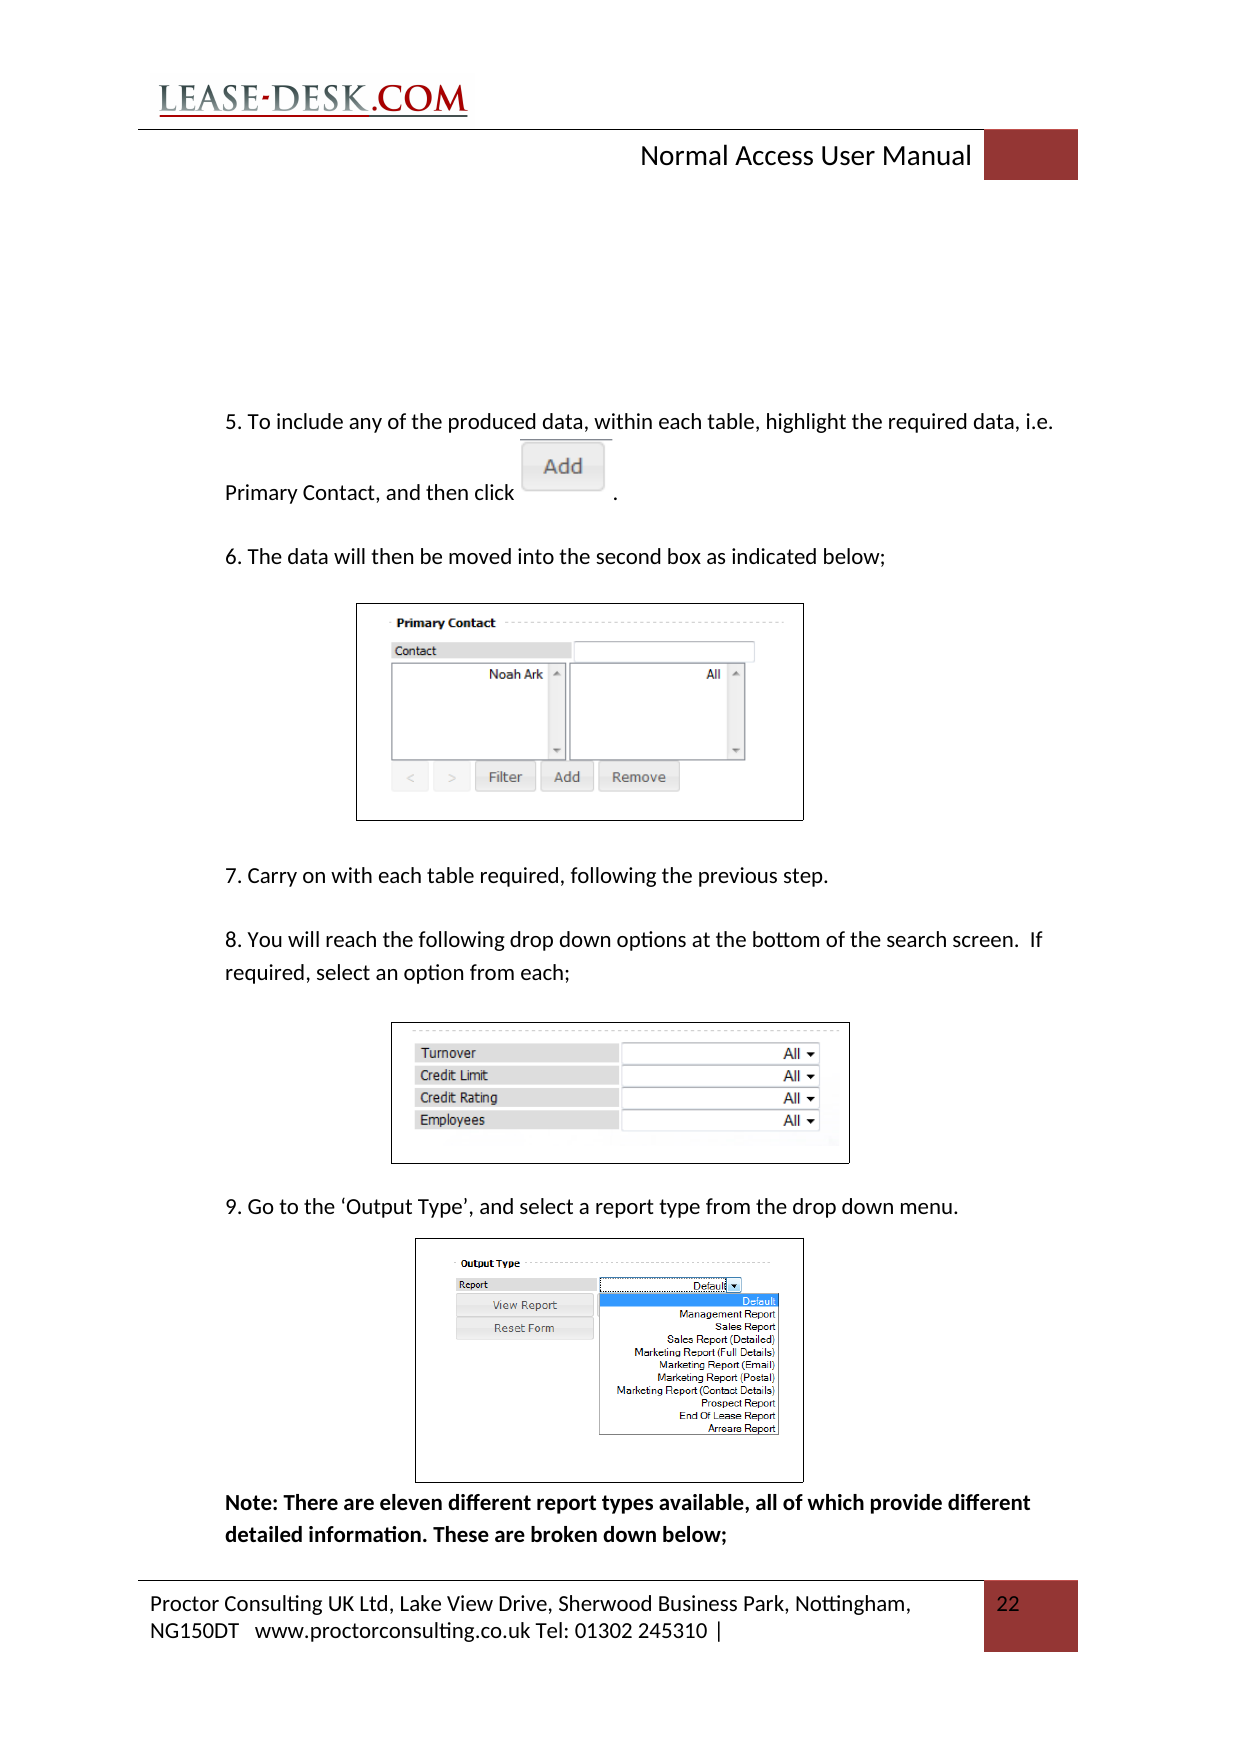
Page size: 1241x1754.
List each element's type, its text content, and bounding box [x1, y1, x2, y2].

list 8. You will reach the following drop down options at the bottom of the search screen. If required, select an option from each; [225, 926, 1090, 986]
picture [150, 73, 476, 129]
list 9. Go to the ‘Output Type’, and select a report type from the drop down menu. [225, 1192, 1090, 1220]
list 7. Carry on with each table required, following the previous step. [225, 861, 1090, 889]
picture [520, 439, 613, 501]
picture [371, 610, 784, 811]
list Note: There are eleven different report types available, all of which provide different detailed information. These are broken down below; [225, 1488, 1090, 1548]
list 6. The data will then be moved into the second box as indicated below; [225, 542, 1090, 570]
picture [430, 1245, 784, 1474]
list 5. To include any of the produced data, within each table, highlight the required data, i.e. Primary Contact, and then click . [225, 407, 1090, 506]
picture [406, 1029, 840, 1146]
